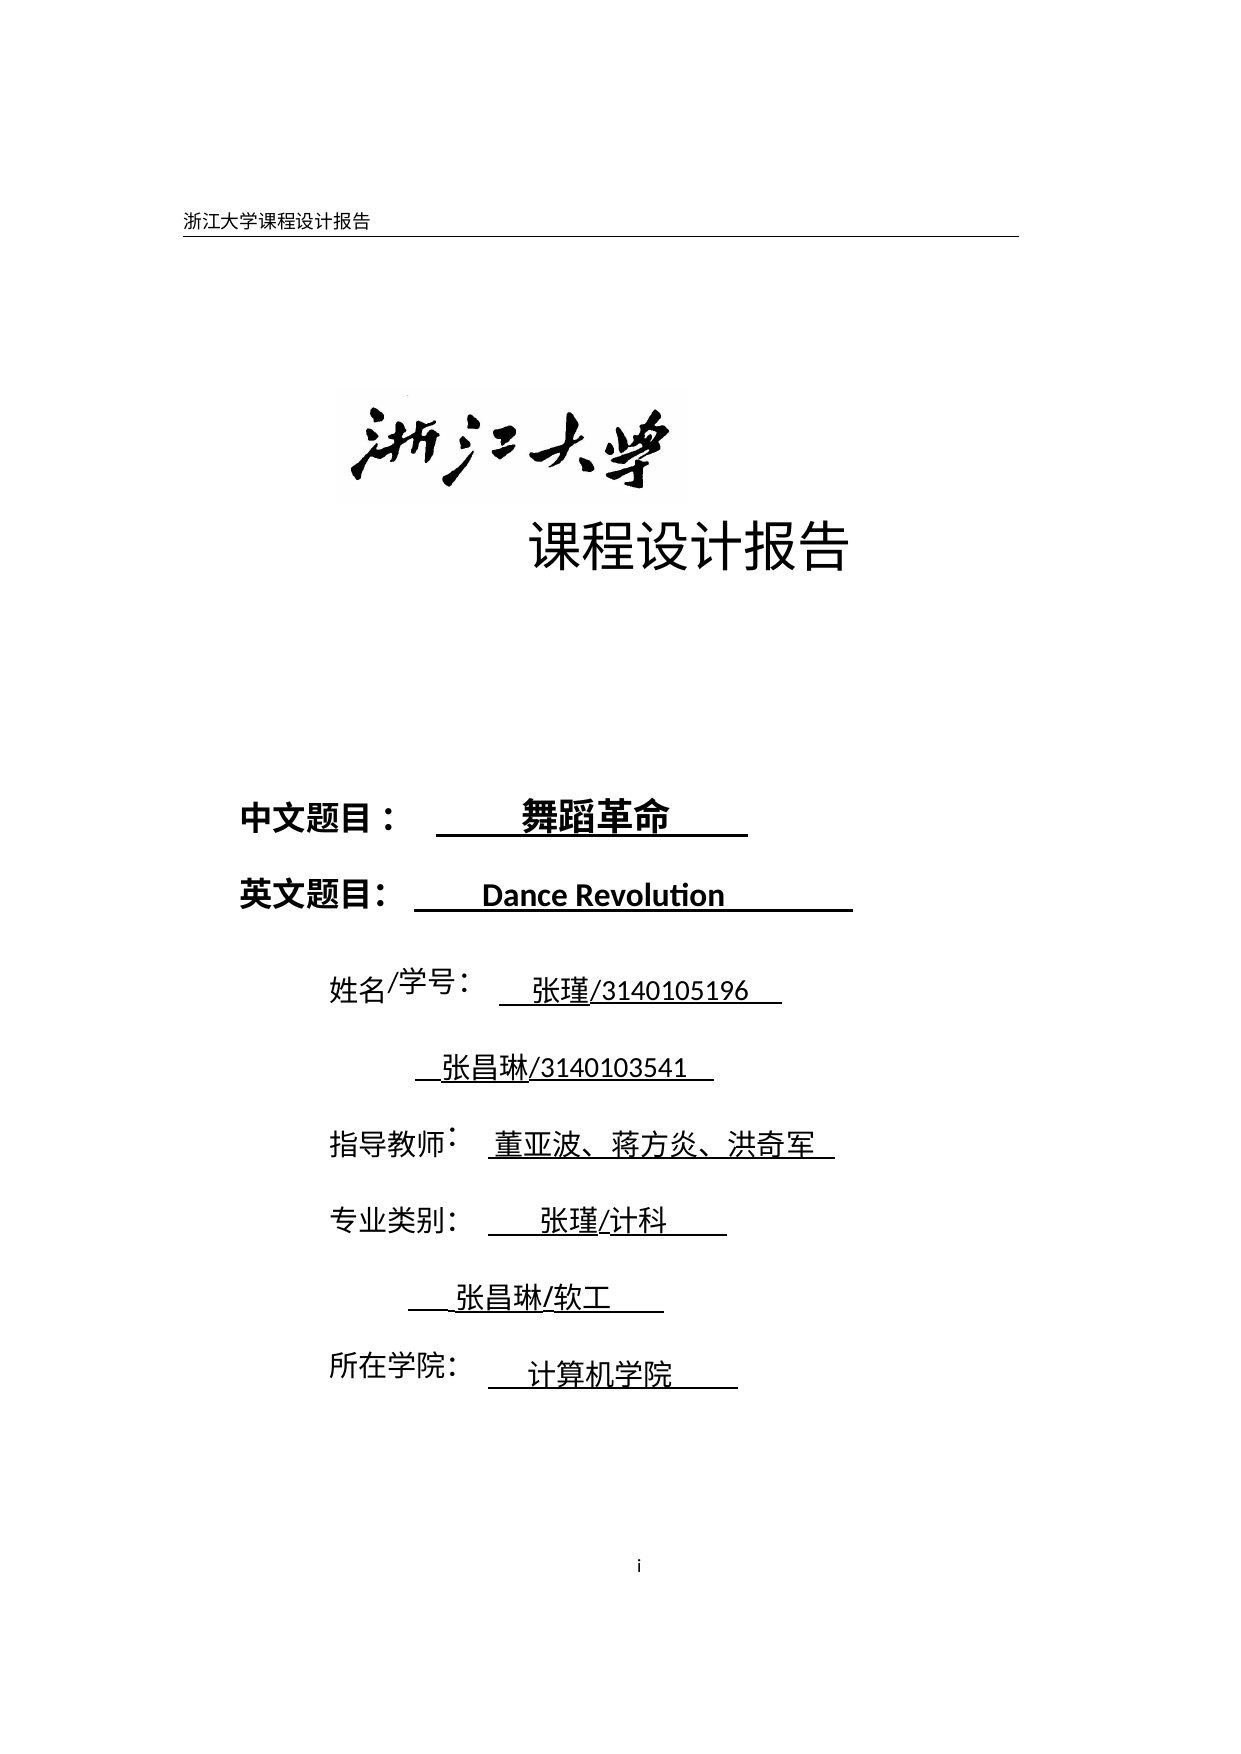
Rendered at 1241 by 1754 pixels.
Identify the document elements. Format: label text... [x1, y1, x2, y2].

text 中文题目 ： 舞蹈革命 [239, 787, 1057, 842]
text 指导教师： 董亚波、蒋方炎、洪奇军 [271, 1112, 1057, 1163]
text 专业类别： 张瑾/计科 [271, 1189, 1057, 1240]
text 英文题目： Dance Revolution [239, 868, 1057, 916]
text 课程设计报告 [183, 344, 1057, 582]
text 姓名/学号： 张瑾/3140105196 [271, 959, 1057, 1010]
text 张昌琳/软工 [271, 1266, 1057, 1317]
text 张昌琳/3140103541 [271, 1036, 1057, 1087]
text 所在学院： 计算机学院 [271, 1342, 1057, 1393]
picture [334, 389, 691, 504]
